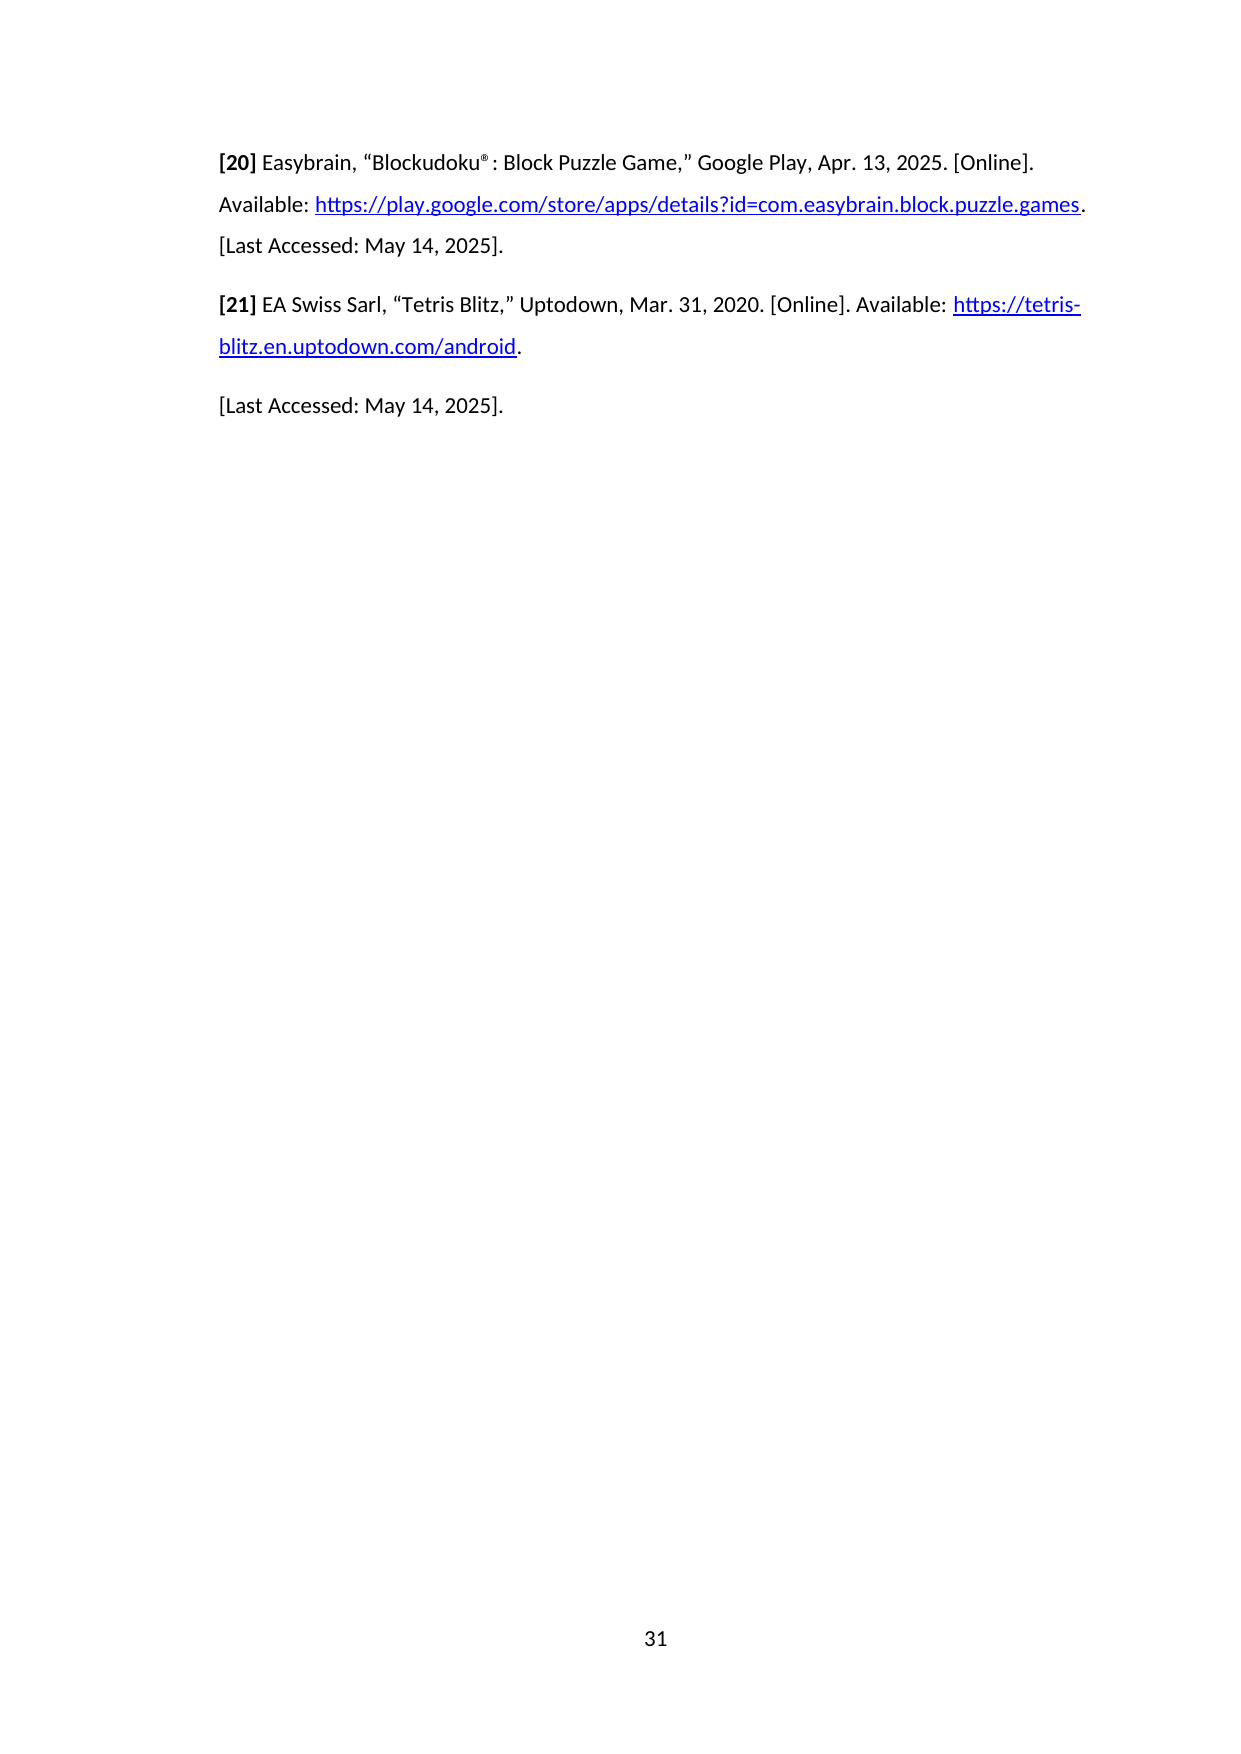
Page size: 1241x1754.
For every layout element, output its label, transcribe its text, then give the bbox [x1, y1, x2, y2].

text [20] Easybrain, “Blockudoku®: Block Puzzle Game,” Google Play, Apr. 13, 2025. [Online]. Available: https://play.google.com/store/apps/details?id=com.easybrain.block.puzzle.games. [Last Accessed: May 14, 2025]. [218, 148, 1092, 260]
text [Last Accessed: May 14, 2025]. [218, 391, 1092, 419]
text [21] EA Swiss Sarl, “Tetris Blitz,” Uptodown, Mar. 31, 2020. [Online]. Available: https://tetris-blitz.en.uptodown.com/android. [218, 290, 1092, 360]
